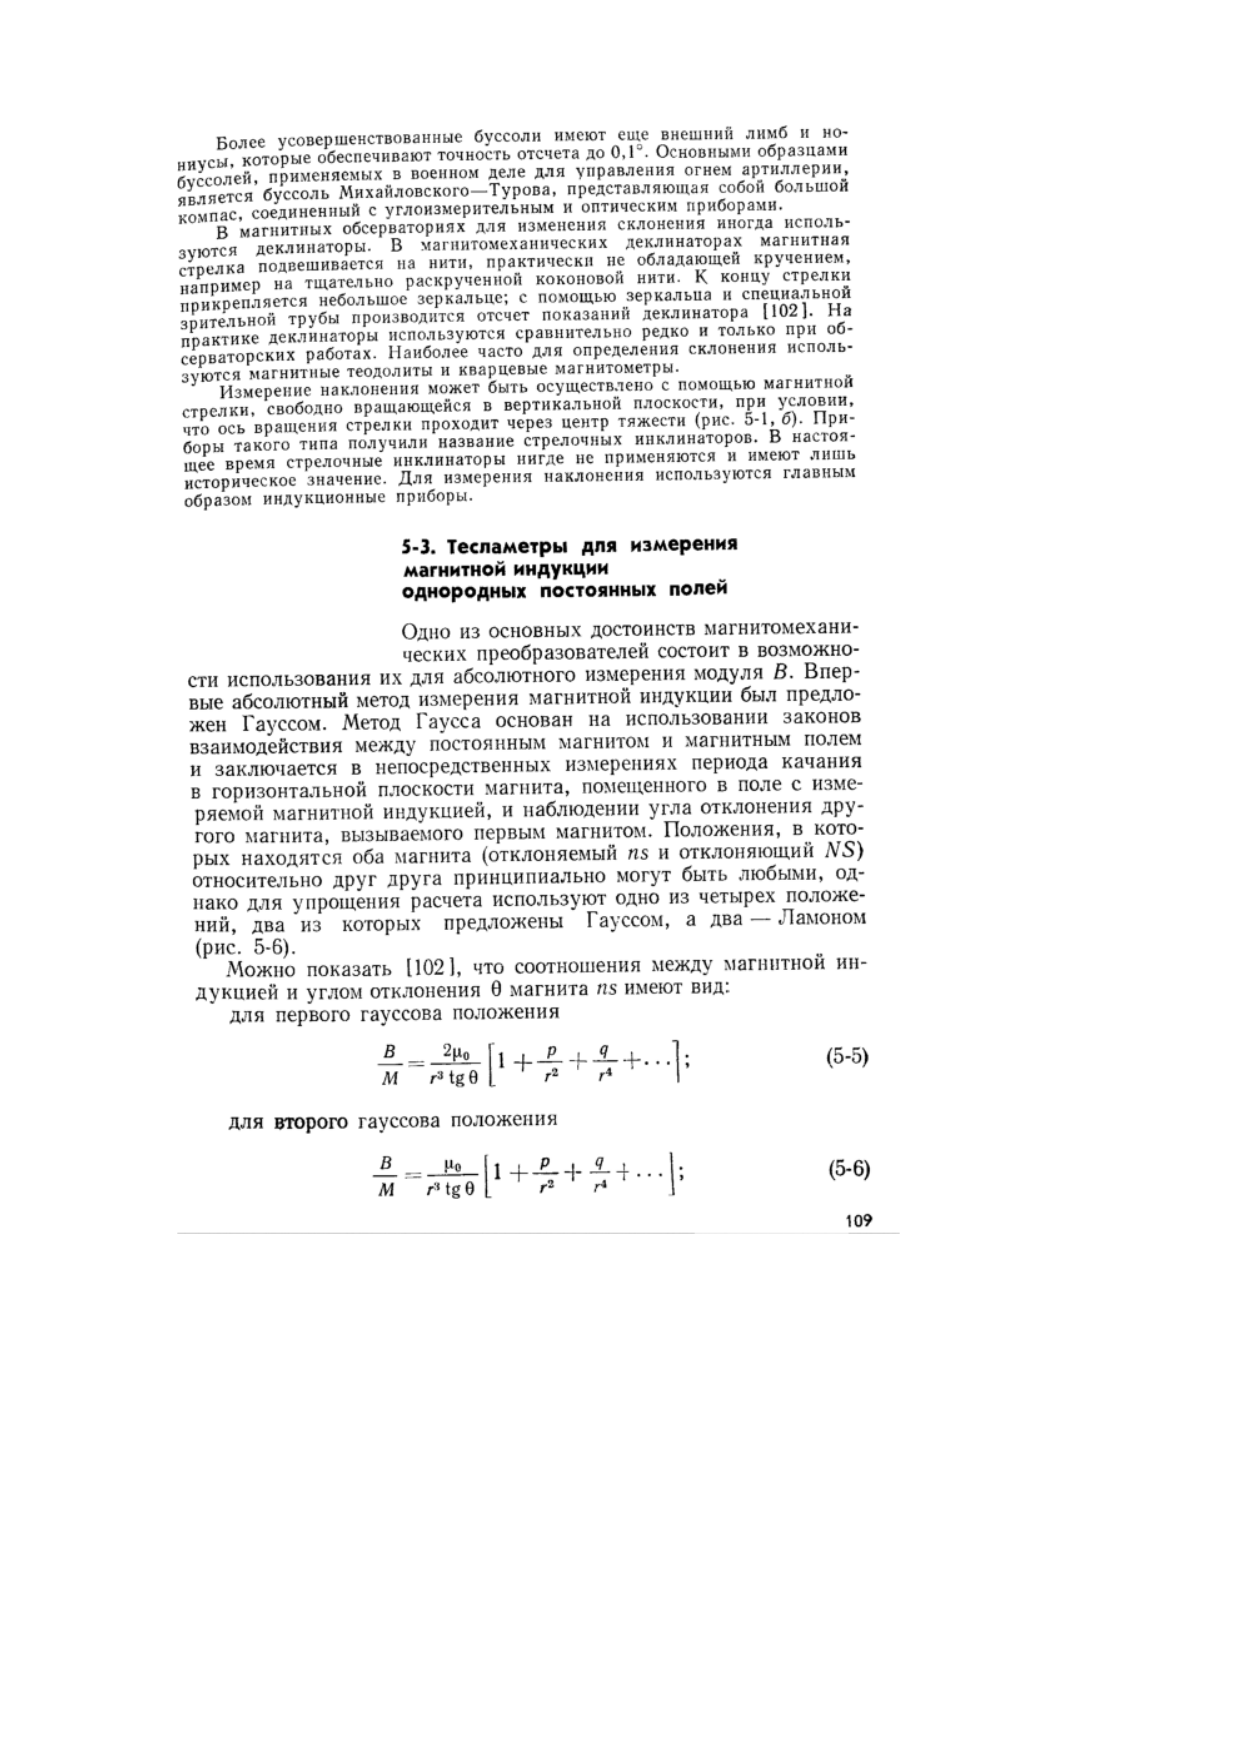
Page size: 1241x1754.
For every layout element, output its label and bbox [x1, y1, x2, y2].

picture [177, 118, 900, 1234]
